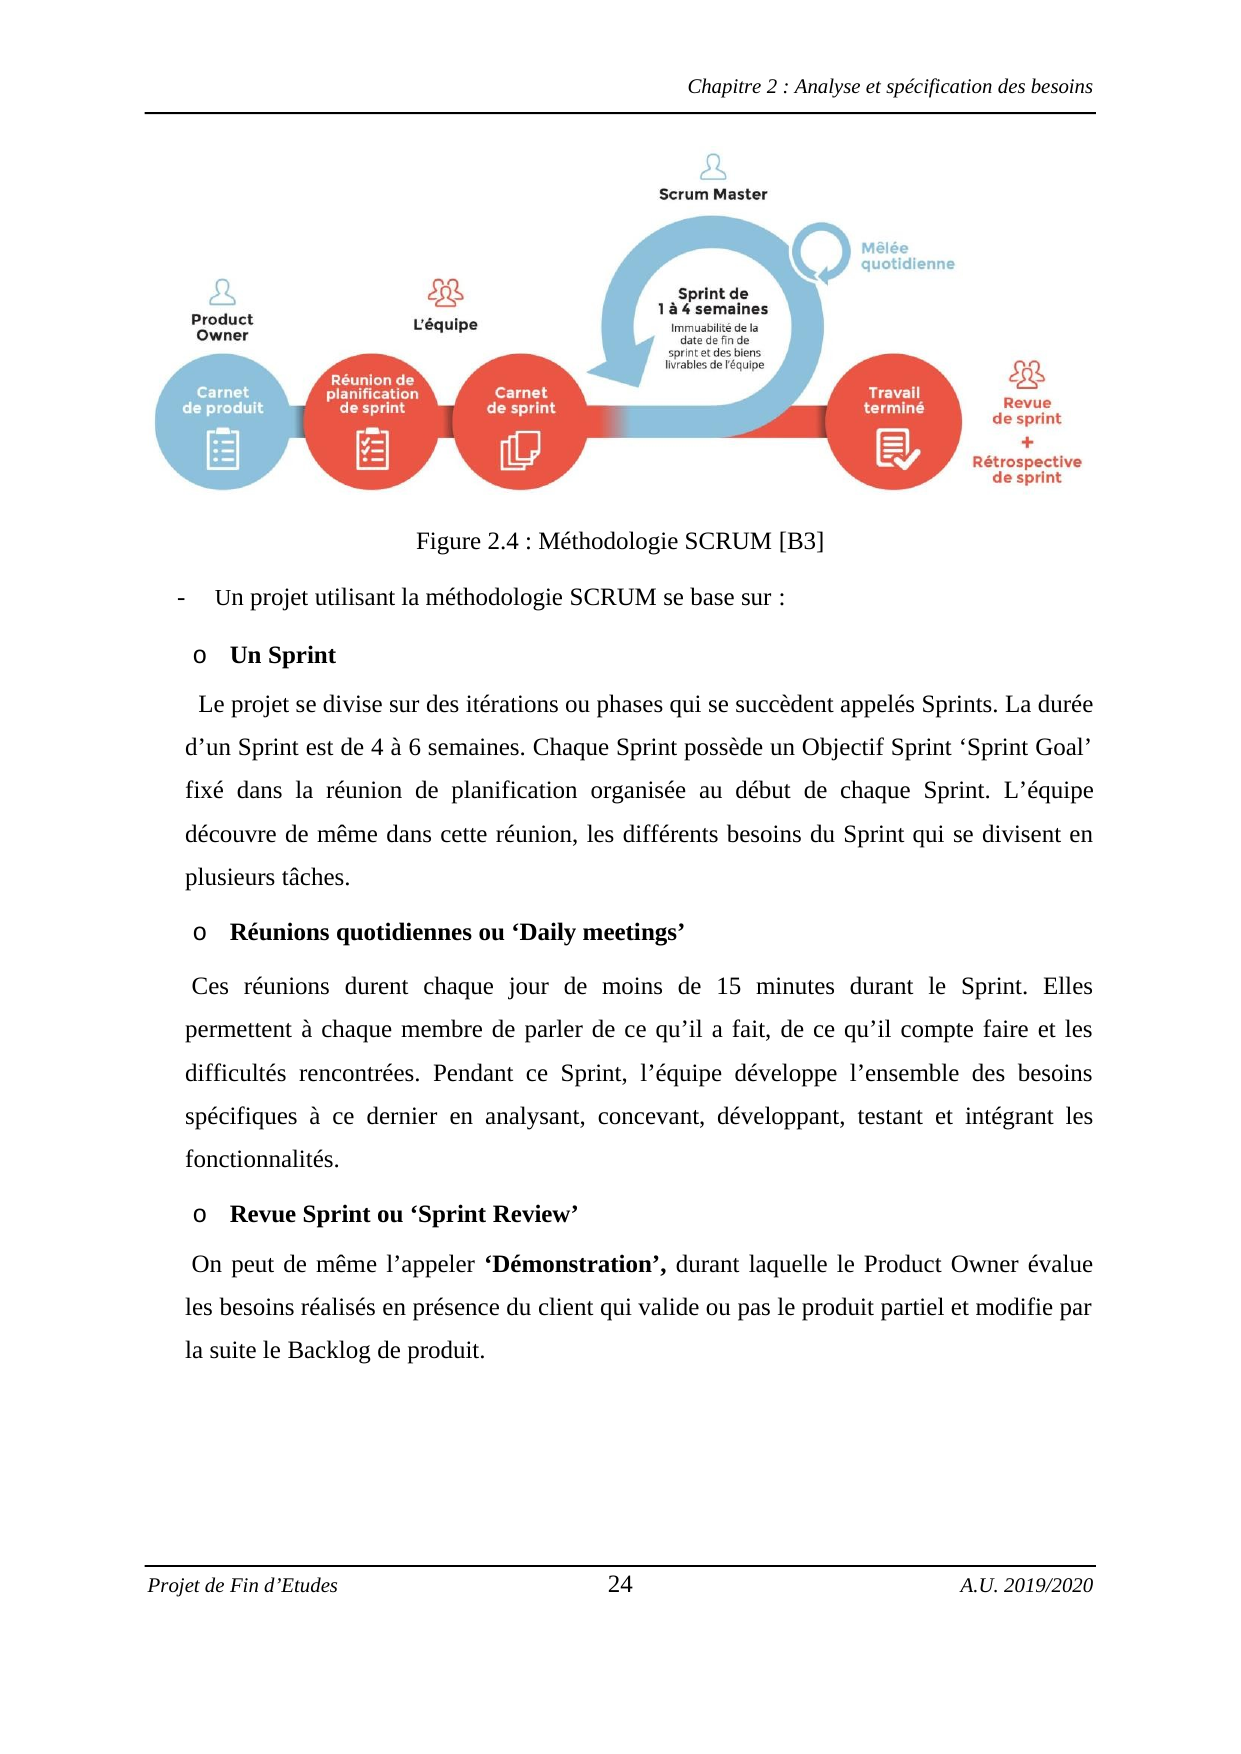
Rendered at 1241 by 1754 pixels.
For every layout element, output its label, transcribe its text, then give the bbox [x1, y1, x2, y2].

text Ces réunions durent chaque jour de moins de 15 minutes durant le Sprint. Elles permettent à chaque membre de parler de ce qu’il a fait, de ce qu’il compte faire et les difficultés rencontrées. Pendant ce Sprint, l’équipe développe l’ensemble des besoins spécifiques à ce dernier en analysant, concevant, développant, testant et intégrant les fonctionnalités. [185, 971, 1093, 1173]
text Le projet se divise sur des itérations ou phases qui se succèdent appelés Sprints. La durée d’un Sprint est de 4 à 6 semaines. Chaque Sprint possède un Objectif Sprint ‘Sprint Goal’ fixé dans la réunion de planification organisée au début de chaque Sprint. L’équipe découvre de même dans cette réunion, les différents besoins du Sprint qui se divisent en plusieurs tâches. [185, 689, 1094, 891]
picture [147, 146, 1089, 495]
subtitle Un Sprint [192, 640, 1221, 671]
list Un projet utilisant la méthodologie SCRUM se base sur : [177, 582, 1221, 611]
subtitle Revue Sprint ou ‘Sprint Review’ [192, 1199, 1221, 1230]
subtitle Réunions quotidiennes ou ‘Daily meetings’ [192, 917, 1221, 948]
text Figure 2.4 : Méthodologie SCRUM [B3] [228, 526, 1012, 555]
text On peut de même l’appeler ‘Démonstration’, durant laquelle le Product Owner évalue les besoins réalisés en présence du client qui valide ou pas le produit partiel et modifie par la suite le Backlog de produit. [185, 1249, 1093, 1364]
